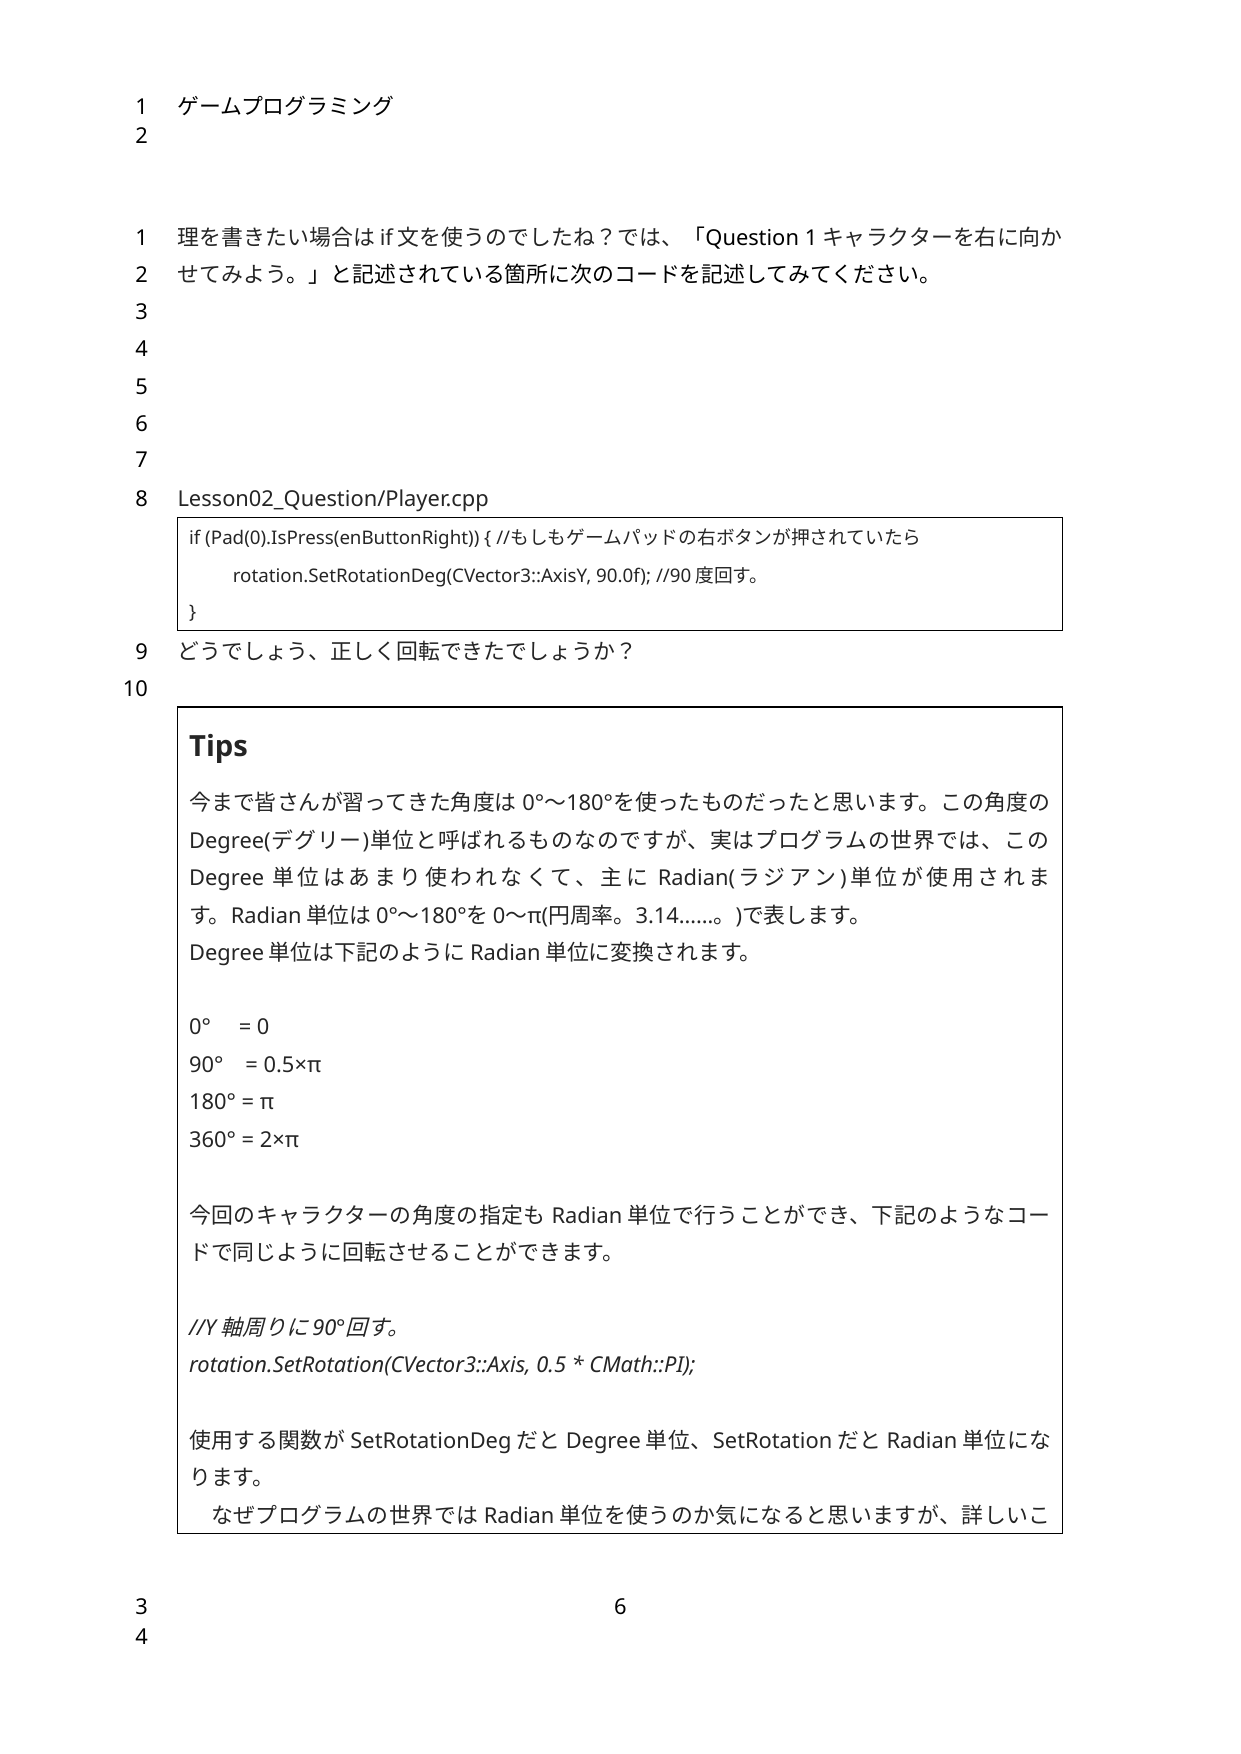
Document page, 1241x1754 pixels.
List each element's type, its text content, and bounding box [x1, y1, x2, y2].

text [177, 217, 1063, 292]
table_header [178, 708, 1062, 1532]
table_header if (Pad(0).IsPress(enButtonRight)) { //もしもゲームパッドの右ボタンが押されていたら rotation.SetRotationDeg(CVector3::AxisY, 90.0f); //90度回す。 } [178, 518, 1062, 630]
text どうでしょう、正しく回転できたでしょうか？ [177, 631, 1063, 669]
text Lesson02_Question/Player.cpp [177, 479, 1063, 517]
